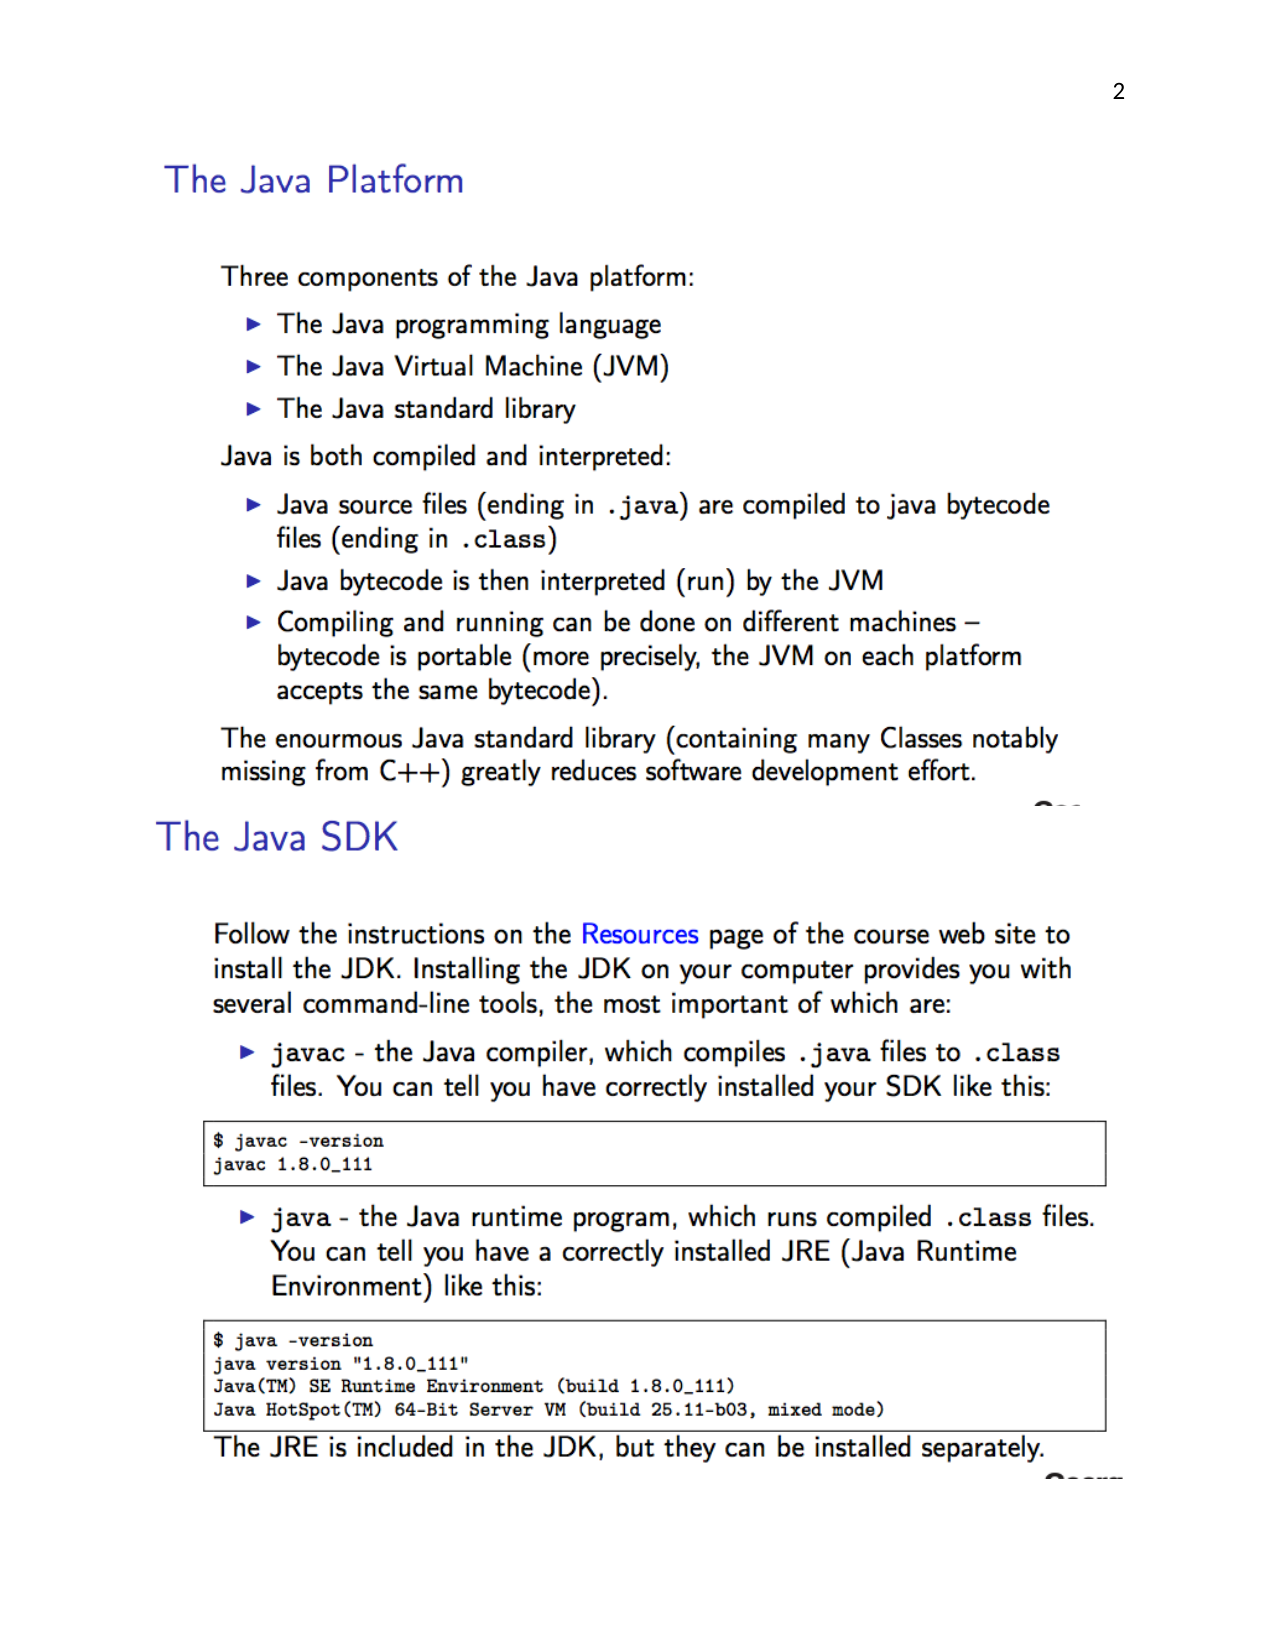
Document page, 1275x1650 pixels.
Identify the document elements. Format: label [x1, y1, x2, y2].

picture [150, 150, 1124, 1479]
